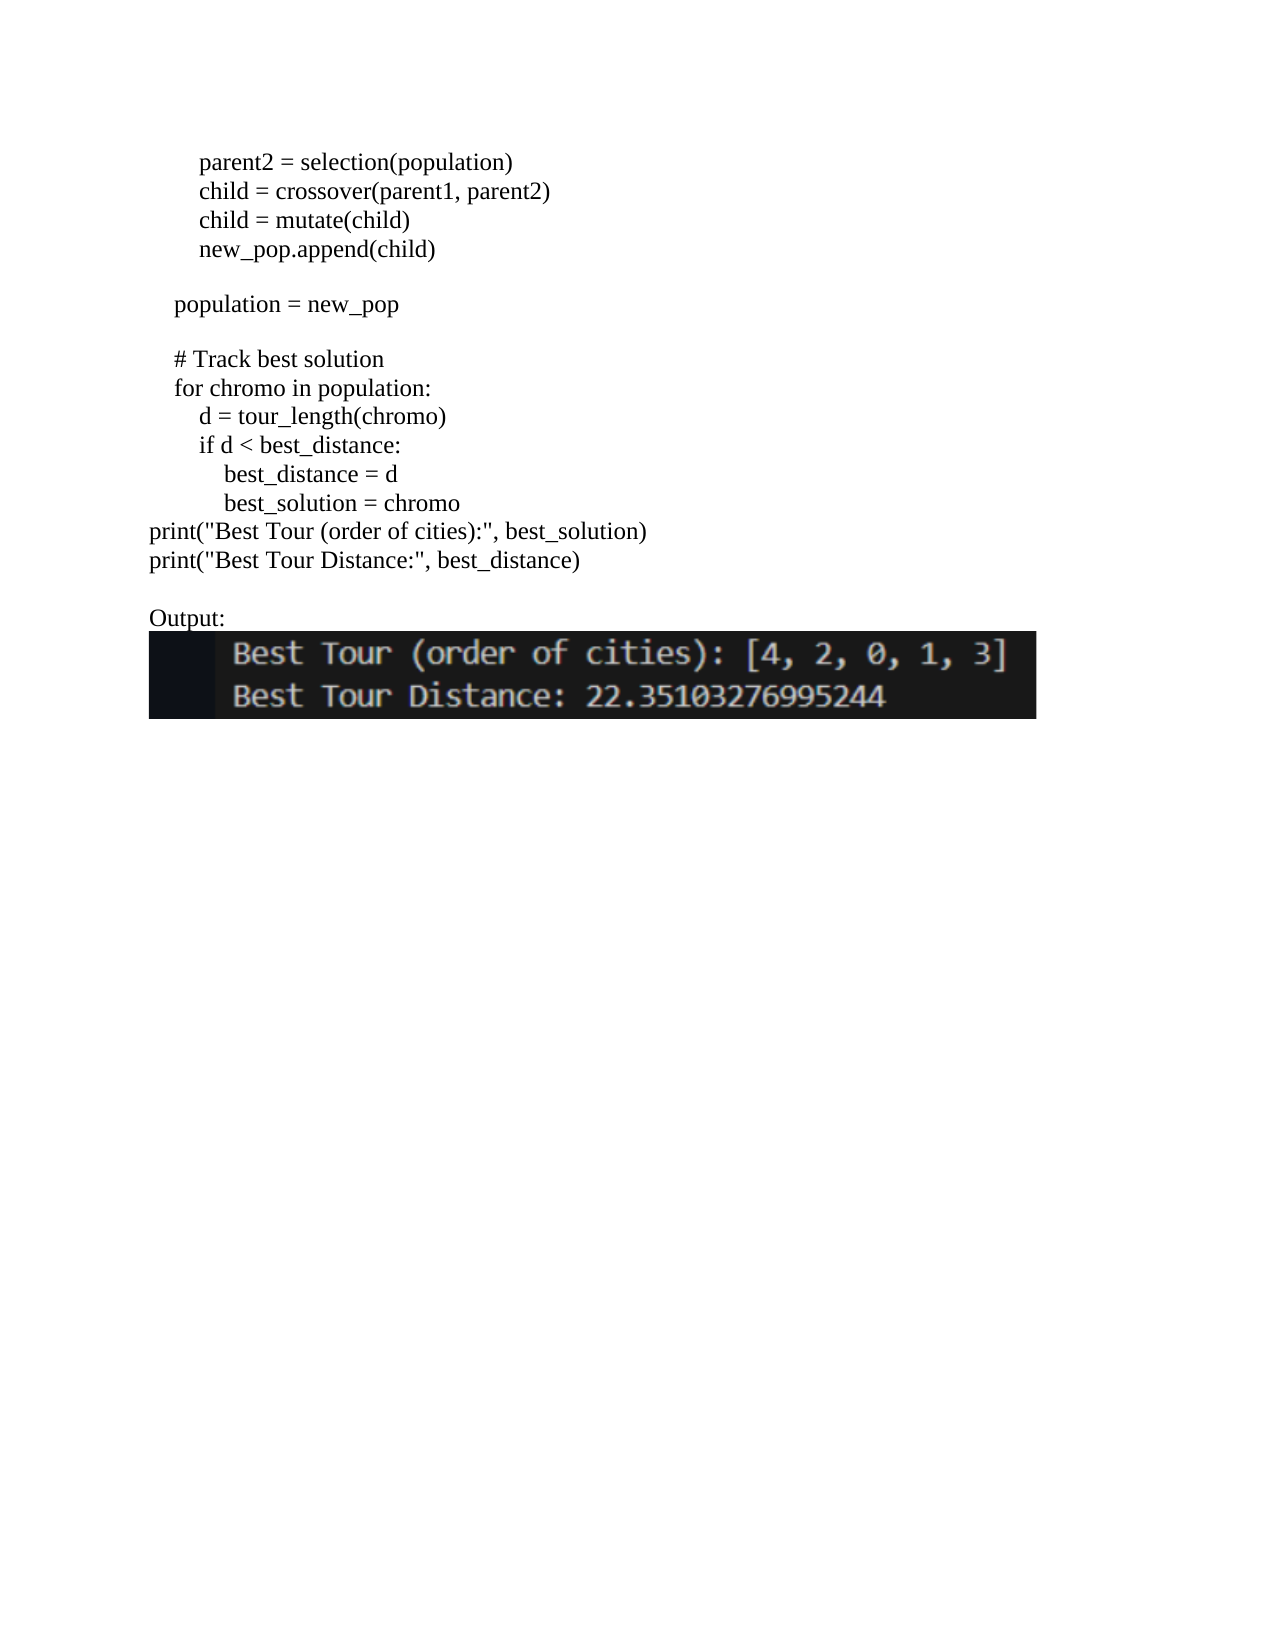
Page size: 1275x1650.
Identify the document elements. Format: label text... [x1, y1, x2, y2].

text parent2 = selection(population) [149, 147, 1169, 176]
picture [148, 631, 1037, 719]
text d = tour_length(chromo) [149, 401, 1169, 430]
text best_distance = d [149, 459, 1169, 488]
text # Track best solution [149, 344, 1169, 373]
text child = crossover(parent1, parent2) [149, 176, 1169, 205]
text population = new_pop [149, 289, 1169, 318]
text for chromo in population: [149, 373, 1169, 401]
text print("Best Tour (order of cities):", best_solution) [149, 516, 1169, 545]
text Output: [149, 603, 1169, 631]
text new_pop.append(child) [149, 234, 1169, 262]
text print("Best Tour Distance:", best_distance) [149, 545, 1169, 574]
text best_solution = chromo [149, 488, 1169, 516]
text if d < best_distance: [149, 430, 1169, 459]
text child = mutate(child) [149, 205, 1169, 234]
